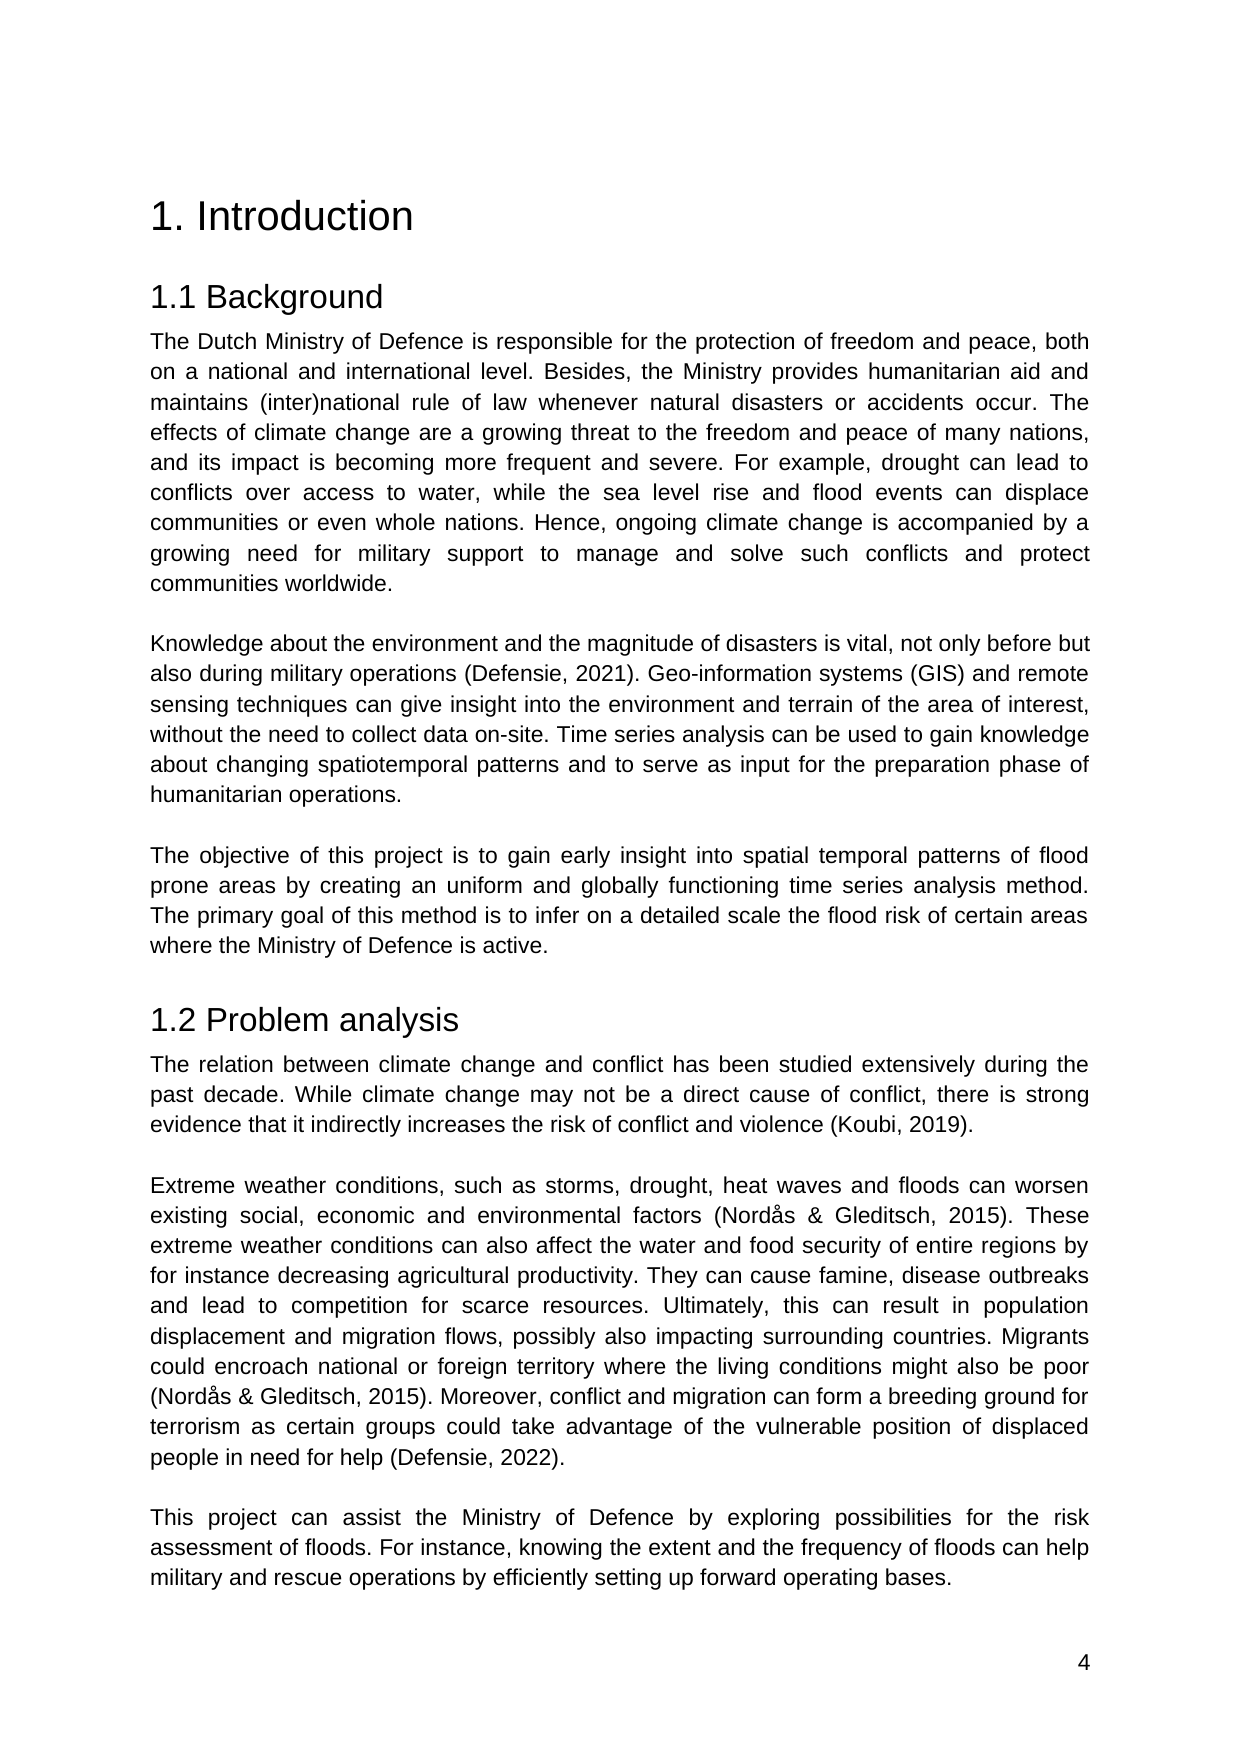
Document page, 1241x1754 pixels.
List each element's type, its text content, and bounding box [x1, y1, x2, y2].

subtitle 1. Introduction [150, 192, 1090, 239]
text The Dutch Ministry of Defence is responsible for the protection of freedom and peace, both on a national and international level. Besides, the Ministry provides humanitarian aid and maintains (inter)national rule of law whenever natural disasters or accidents occur. The effects of climate change are a growing threat to the freedom and peace of many nations, and its impact is becoming more frequent and severe. For example, drought can lead to conflicts over access to water, while the sea level rise and flood events can displace communities or even whole nations. Hence, ongoing climate change is accompanied by a growing need for military support to manage and solve such conflicts and protect communities worldwide. [150, 328, 1090, 596]
subtitle 1.2 Problem analysis [150, 1000, 1090, 1038]
subtitle 1.1 Background [150, 277, 1090, 316]
text This project can assist the Ministry of Defence by exploring possibilities for the risk assessment of floods. For instance, knowing the extent and the frequency of floods can help military and rescue operations by efficiently setting up forward operating bases. [150, 1504, 1090, 1591]
text The objective of this project is to gain early insight into spatial temporal patterns of flood prone areas by creating an uniform and globally functioning time series analysis method. The primary goal of this method is to infer on a detailed scale the flood risk of certain areas where the Ministry of Defence is active. [150, 842, 1090, 958]
text The relation between climate change and conflict has been studied extensively during the past decade. While climate change may not be a direct cause of conflict, there is strong evidence that it indirectly increases the risk of conflict and violence (Koubi, 2019). [150, 1051, 1090, 1138]
text Knowledge about the environment and the magnitude of disasters is vital, not only before but also during military operations (Defensie, 2021). Geo-information systems (GIS) and remote sensing techniques can give insight into the environment and terrain of the area of interest, without the need to collect data on-site. Time series analysis can be used to gain knowledge about changing spatiotemporal patterns and to serve as input for the preparation phase of humanitarian operations. [150, 630, 1090, 807]
text Extreme weather conditions, such as storms, drought, heat waves and floods can worsen existing social, economic and environmental factors (Nordås & Gleditsch, 2015). These extreme weather conditions can also affect the water and food security of entire regions by for instance decreasing agricultural productivity. They can cause famine, disease outbreaks and lead to competition for scarce resources. Ultimately, this can result in population displacement and migration flows, possibly also impacting surrounding countries. Migrants could encroach national or foreign territory where the living conditions might also be poor (Nordås & Gleditsch, 2015). Moreover, conflict and migration can form a breeding ground for terrorism as certain groups could take advantage of the vulnerable position of displaced people in need for help (Defensie, 2022). [150, 1172, 1090, 1470]
